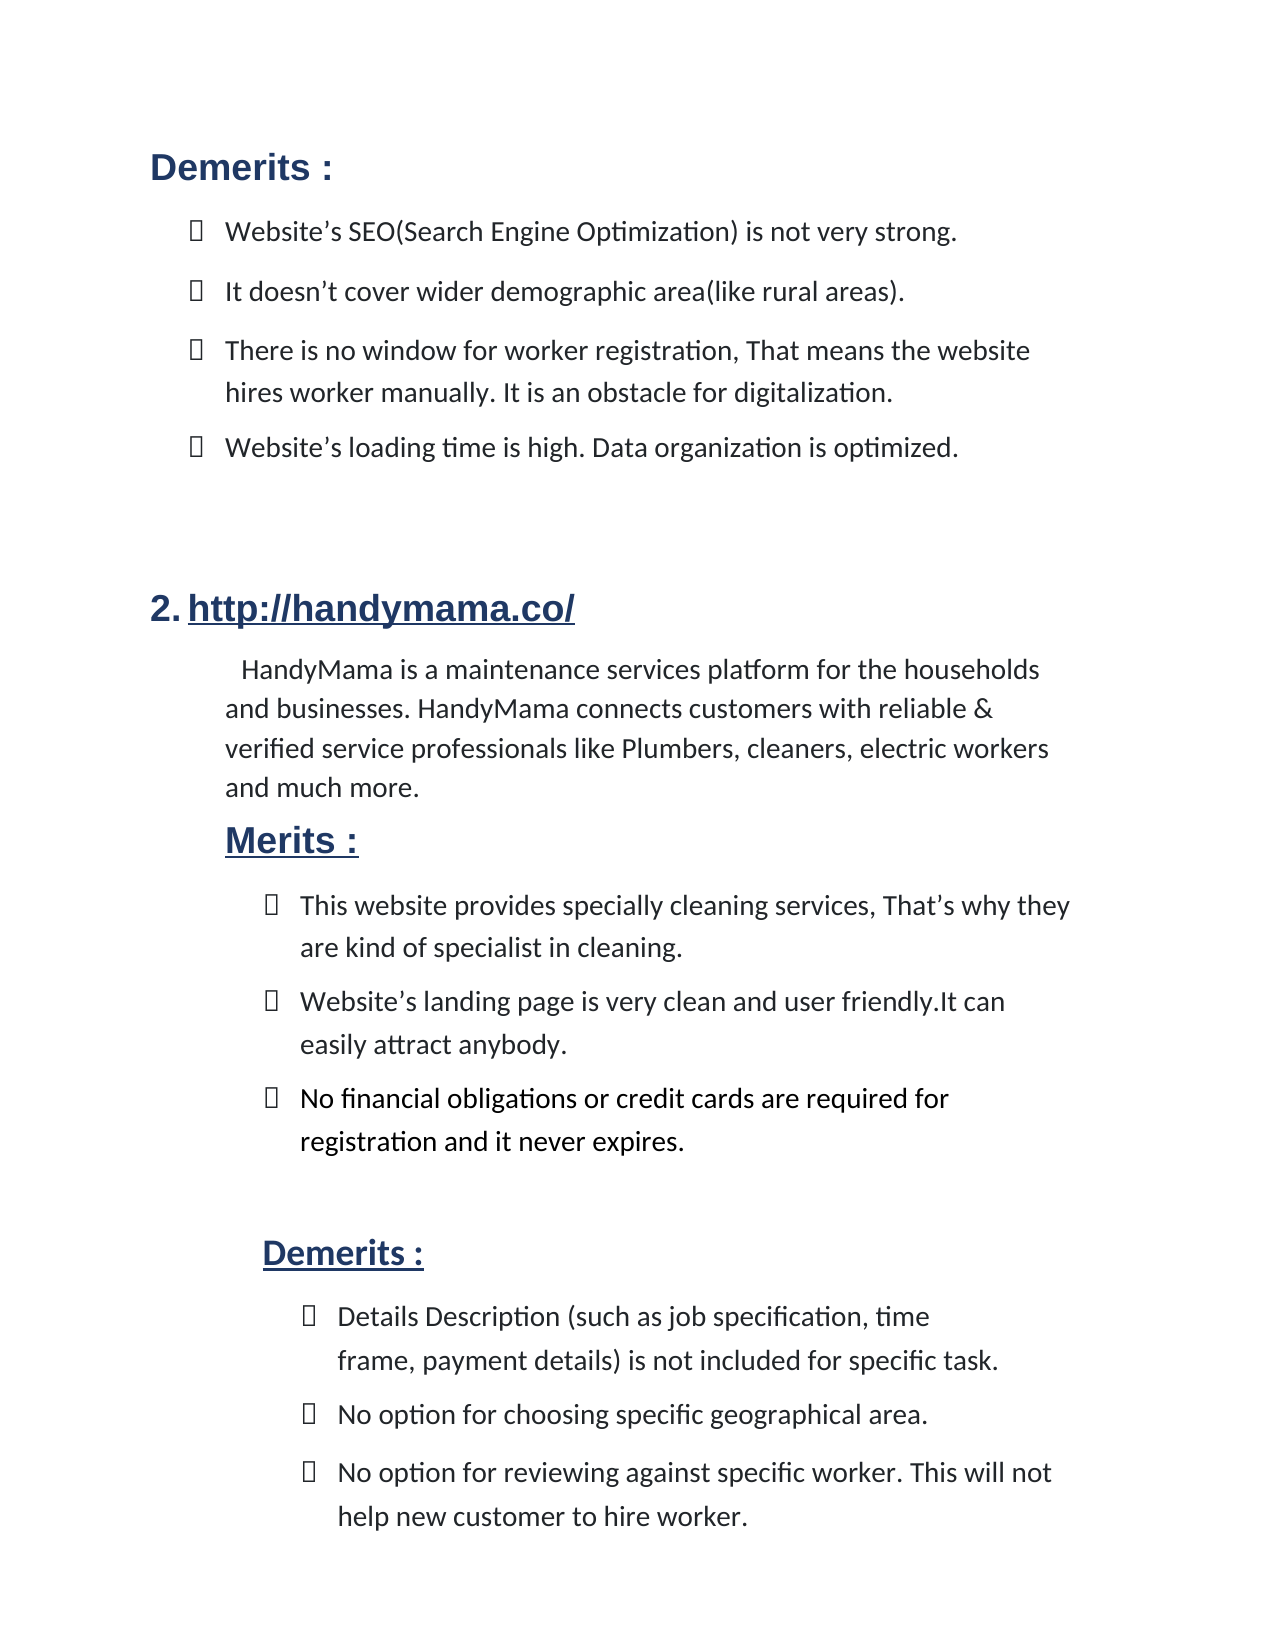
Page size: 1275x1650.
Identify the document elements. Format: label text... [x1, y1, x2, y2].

list http://handymama.co/ [150, 586, 1125, 629]
list No financial obligations or credit cards are required for registration and it never expires. [263, 1077, 1092, 1159]
list No option for reviewing against specific worker. This will not help new customer to hire worker. [300, 1452, 1108, 1533]
list Website’s SEO(Search Engine Optimization) is not very strong. [187, 211, 1125, 250]
list Website’s loading time is high. Data organization is optimized. [187, 426, 1125, 466]
text Demerits : [262, 1229, 1125, 1275]
text HandyMama is a maintenance services platform for the households and businesses. HandyMama connects customers with reliable & verified service professionals like Plumbers, cleaners, electric workers and much more. [225, 651, 1089, 804]
text Merits : [225, 818, 1125, 861]
list This website provides specially cleaning services, That’s why they are kind of specialist in cleaning. [263, 884, 1114, 965]
list No option for choosing specific geographical area. [300, 1393, 1125, 1433]
list There is no window for worker registration, That means the website hires worker manually. It is an obstacle for digitalization. [187, 329, 1094, 410]
list Details Description (such as job specification, time frame, payment details) is not included for specific task. [300, 1296, 1012, 1377]
text Demerits : [150, 145, 1125, 188]
list Website’s landing page is very clean and user friendly.It can easily attract anybody. [263, 981, 1077, 1062]
list It doesn’t cover wider demographic area(like rural areas). [187, 270, 1125, 310]
